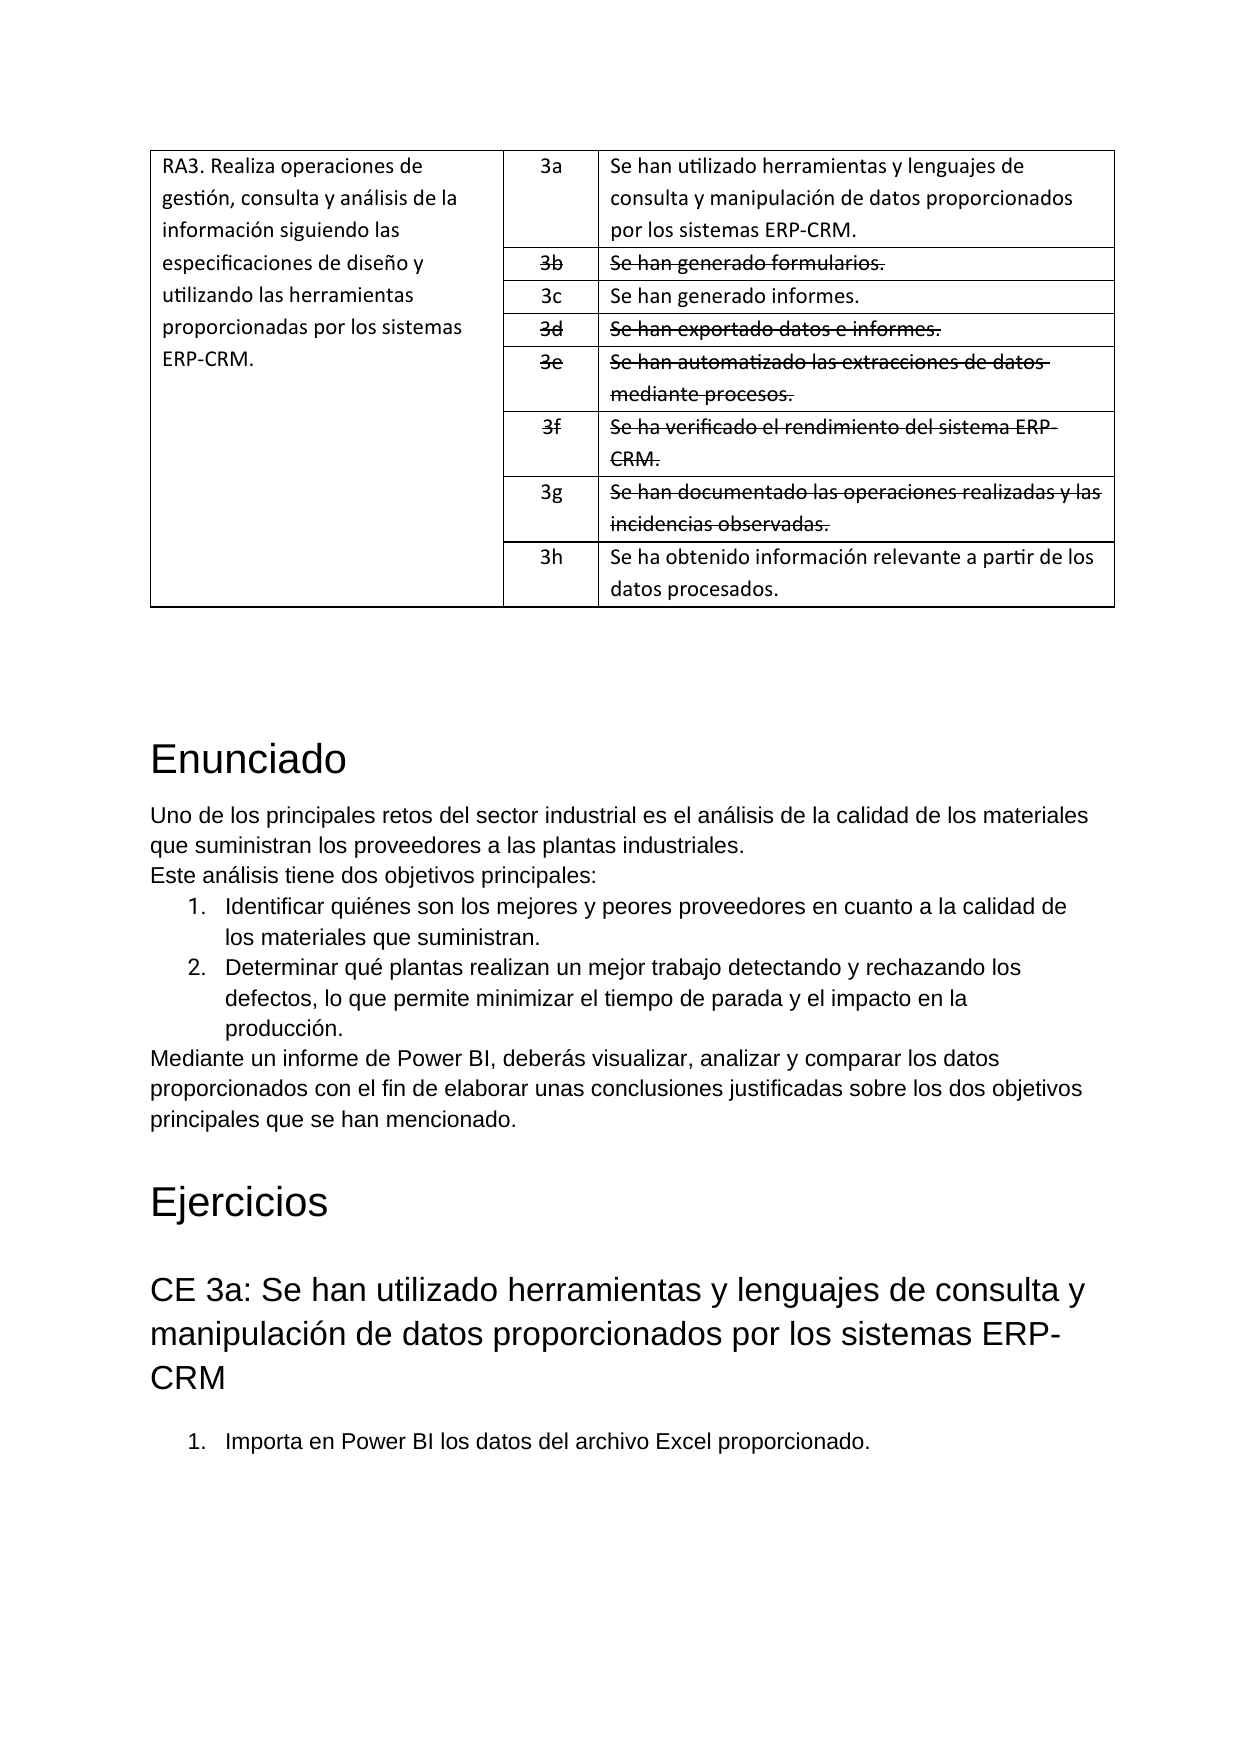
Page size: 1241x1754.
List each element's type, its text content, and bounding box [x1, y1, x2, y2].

table_cell 3b [504, 248, 598, 280]
list Identificar quiénes son los mejores y peores proveedores en cuanto a la calidad de los materiales que suministran. [187, 893, 1090, 950]
text Mediante un informe de Power BI, deberás visualizar, analizar y comparar los datos proporcionados con el fin de elaborar unas conclusiones justificadas sobre los dos objetivos principales que se han mencionado. [150, 1045, 1090, 1132]
list Determinar qué plantas realizan un mejor trabajo detectando y rechazando los defectos, lo que permite minimizar el tiempo de parada y el impacto en la producción. [187, 954, 1090, 1041]
table_cell 3h [504, 543, 598, 606]
table_cell 3f [504, 412, 598, 476]
table_cell 3e [504, 347, 598, 411]
subtitle Enunciado [150, 734, 1090, 782]
table_cell 3g [504, 477, 598, 541]
subtitle Ejercicios [150, 1177, 1090, 1225]
table_header Se han utilizado herramientas y lenguajes de consulta y manipulación de datos proporcionados por los sistemas ERP-CRM. [599, 151, 1114, 247]
table_cell 3c [504, 281, 598, 313]
table_cell Se ha obtenido información relevante a partir de los datos procesados. [599, 543, 1114, 606]
subtitle CE 3a: Se han utilizado herramientas y lenguajes de consulta y manipulación de datos proporcionados por los sistemas ERP-CRM [150, 1270, 1090, 1397]
list Importa en Power BI los datos del archivo Excel proporcionado. [187, 1428, 1090, 1454]
table_header 3a [504, 151, 598, 247]
text Uno de los principales retos del sector industrial es el análisis de la calidad de los materiales que suministran los proveedores a las plantas industriales. [150, 802, 1090, 859]
table_cell 3d [504, 314, 598, 346]
table_header RA3. Realiza operaciones de gestión, consulta y análisis de la información siguiendo las especificaciones de diseño y utilizando las herramientas proporcionadas por los sistemas ERP-CRM. [151, 151, 503, 606]
table_cell Se han exportado datos e informes. [599, 314, 1114, 346]
table_cell Se ha verificado el rendimiento del sistema ERP-CRM. [599, 412, 1114, 476]
text Este análisis tiene dos objetivos principales: [150, 862, 1090, 889]
table_cell Se han generado informes. [599, 281, 1114, 313]
table_cell Se han generado formularios. [599, 248, 1114, 280]
table_cell Se han automatizado las extracciones de datos mediante procesos. [599, 347, 1114, 411]
table_cell Se han documentado las operaciones realizadas y las incidencias observadas. [599, 477, 1114, 541]
